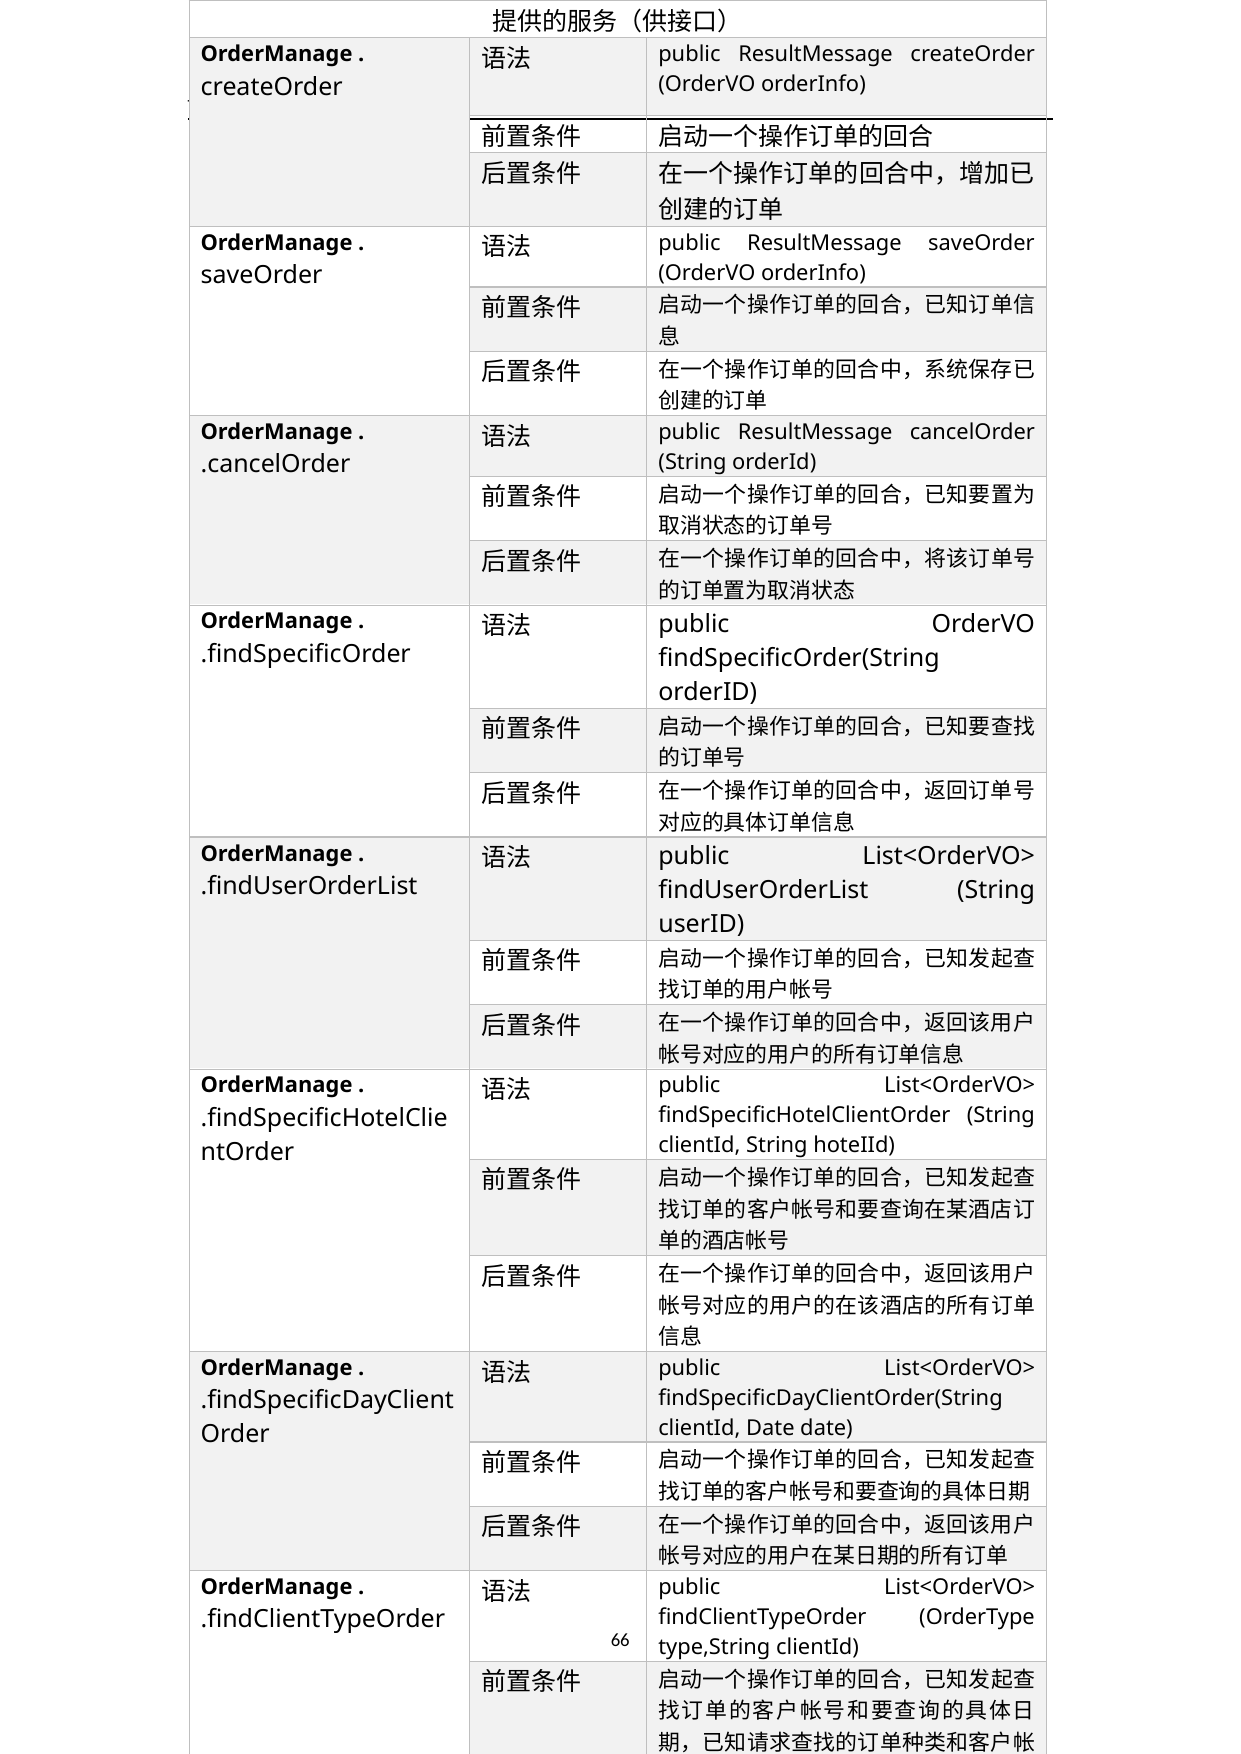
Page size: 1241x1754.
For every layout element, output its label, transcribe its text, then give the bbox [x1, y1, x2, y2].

table_cell OrderManage . .cancelOrder [190, 416, 469, 604]
table_cell 启动一个操作订单的回合，已知要置为取消状态的订单号 [647, 477, 1046, 540]
table_cell 后置条件 [470, 1005, 646, 1068]
table_cell 在一个操作订单的回合中，返回该用户帐号对应的用户的所有订单信息 [647, 1005, 1046, 1068]
table_cell 启动一个操作订单的回合，已知发起查找订单的客户帐号和要查询在某酒店订单的酒店帐号 [647, 1160, 1046, 1255]
table_cell OrderManage . createOrder [190, 38, 469, 226]
table_cell OrderManage . .findClientTypeOrder [190, 1571, 469, 1754]
table_cell 语法 [470, 416, 646, 476]
table_cell 启动一个操作订单的回合，已知发起查找订单的客户帐号和要查询的具体日期，已知请求查找的订单种类和客户帐号 [647, 1662, 1046, 1754]
table_cell OrderManage . .findSpecificOrder [190, 606, 469, 836]
table_cell public List<OrderVO> findSpecificDayClientOrder(String clientId, Date date) [647, 1352, 1046, 1441]
table_cell 语法 [470, 1352, 646, 1441]
table_cell 启动一个操作订单的回合，已知发起查找订单的客户帐号和要查询的具体日期 [647, 1443, 1046, 1506]
table_cell 前置条件 [470, 288, 646, 351]
table_cell 后置条件 [470, 773, 646, 836]
table_cell 语法 [470, 606, 646, 708]
table_cell public ResultMessage createOrder (OrderVO orderInfo) [647, 38, 1046, 115]
table_cell 前置条件 [470, 116, 646, 152]
table_cell 在一个操作订单的回合中，将该订单号的订单置为取消状态 [647, 541, 1046, 604]
table_cell 前置条件 [470, 709, 646, 772]
table_cell public List<OrderVO> findSpecificHotelClientOrder (String clientId, String hoteIId) [647, 1070, 1046, 1159]
table_cell OrderManage . .findUserOrderList [190, 838, 469, 1068]
table_cell 后置条件 [470, 1507, 646, 1570]
table_cell 前置条件 [470, 1160, 646, 1255]
table_cell 语法 [470, 838, 646, 940]
table_header 提供的服务（供接口） [190, 1, 1046, 37]
table_cell 前置条件 [470, 1662, 646, 1754]
table_cell 语法 [470, 1571, 646, 1661]
table_cell 前置条件 [470, 941, 646, 1004]
table_cell 在一个操作订单的回合中，系统保存已创建的订单 [647, 352, 1046, 415]
table_cell 启动一个操作订单的回合，已知要查找的订单号 [647, 709, 1046, 772]
table_cell 在一个操作订单的回合中，返回该用户帐号对应的用户在某日期的所有订单 [647, 1507, 1046, 1570]
table_cell 语法 [470, 227, 646, 286]
table_cell 语法 [470, 38, 646, 115]
table_cell 在一个操作订单的回合中，返回订单号对应的具体订单信息 [647, 773, 1046, 836]
table_cell 后置条件 [470, 352, 646, 415]
table_cell 后置条件 [470, 1256, 646, 1351]
table_cell public ResultMessage saveOrder (OrderVO orderInfo) [647, 227, 1046, 286]
table_cell OrderManage . .findSpecificDayClientOrder [190, 1352, 469, 1570]
table_cell 语法 [470, 1070, 646, 1159]
table_cell 启动一个操作订单的回合，已知订单信息 [647, 288, 1046, 351]
table_cell 后置条件 [470, 541, 646, 604]
table_cell 前置条件 [470, 1443, 646, 1506]
table_cell public List<OrderVO> findUserOrderList (String userID) [647, 838, 1046, 940]
table_cell 启动一个操作订单的回合 [647, 116, 1046, 152]
table_cell 启动一个操作订单的回合，已知发起查找订单的用户帐号 [647, 941, 1046, 1004]
table_cell 后置条件 [470, 153, 646, 226]
table_cell public OrderVO findSpecificOrder(String orderID) [647, 606, 1046, 708]
table_cell 前置条件 [470, 477, 646, 540]
table_cell public ResultMessage cancelOrder (String orderId) [647, 416, 1046, 476]
table_cell OrderManage . saveOrder [190, 227, 469, 415]
table_cell 在一个操作订单的回合中，返回该用户帐号对应的用户的在该酒店的所有订单信息 [647, 1256, 1046, 1351]
table_cell public List<OrderVO> findClientTypeOrder (OrderType type,String clientId) [647, 1571, 1046, 1661]
table_cell OrderManage . .findSpecificHotelClientOrder [190, 1070, 469, 1351]
table_cell 在一个操作订单的回合中，增加已创建的订单 [647, 153, 1046, 226]
